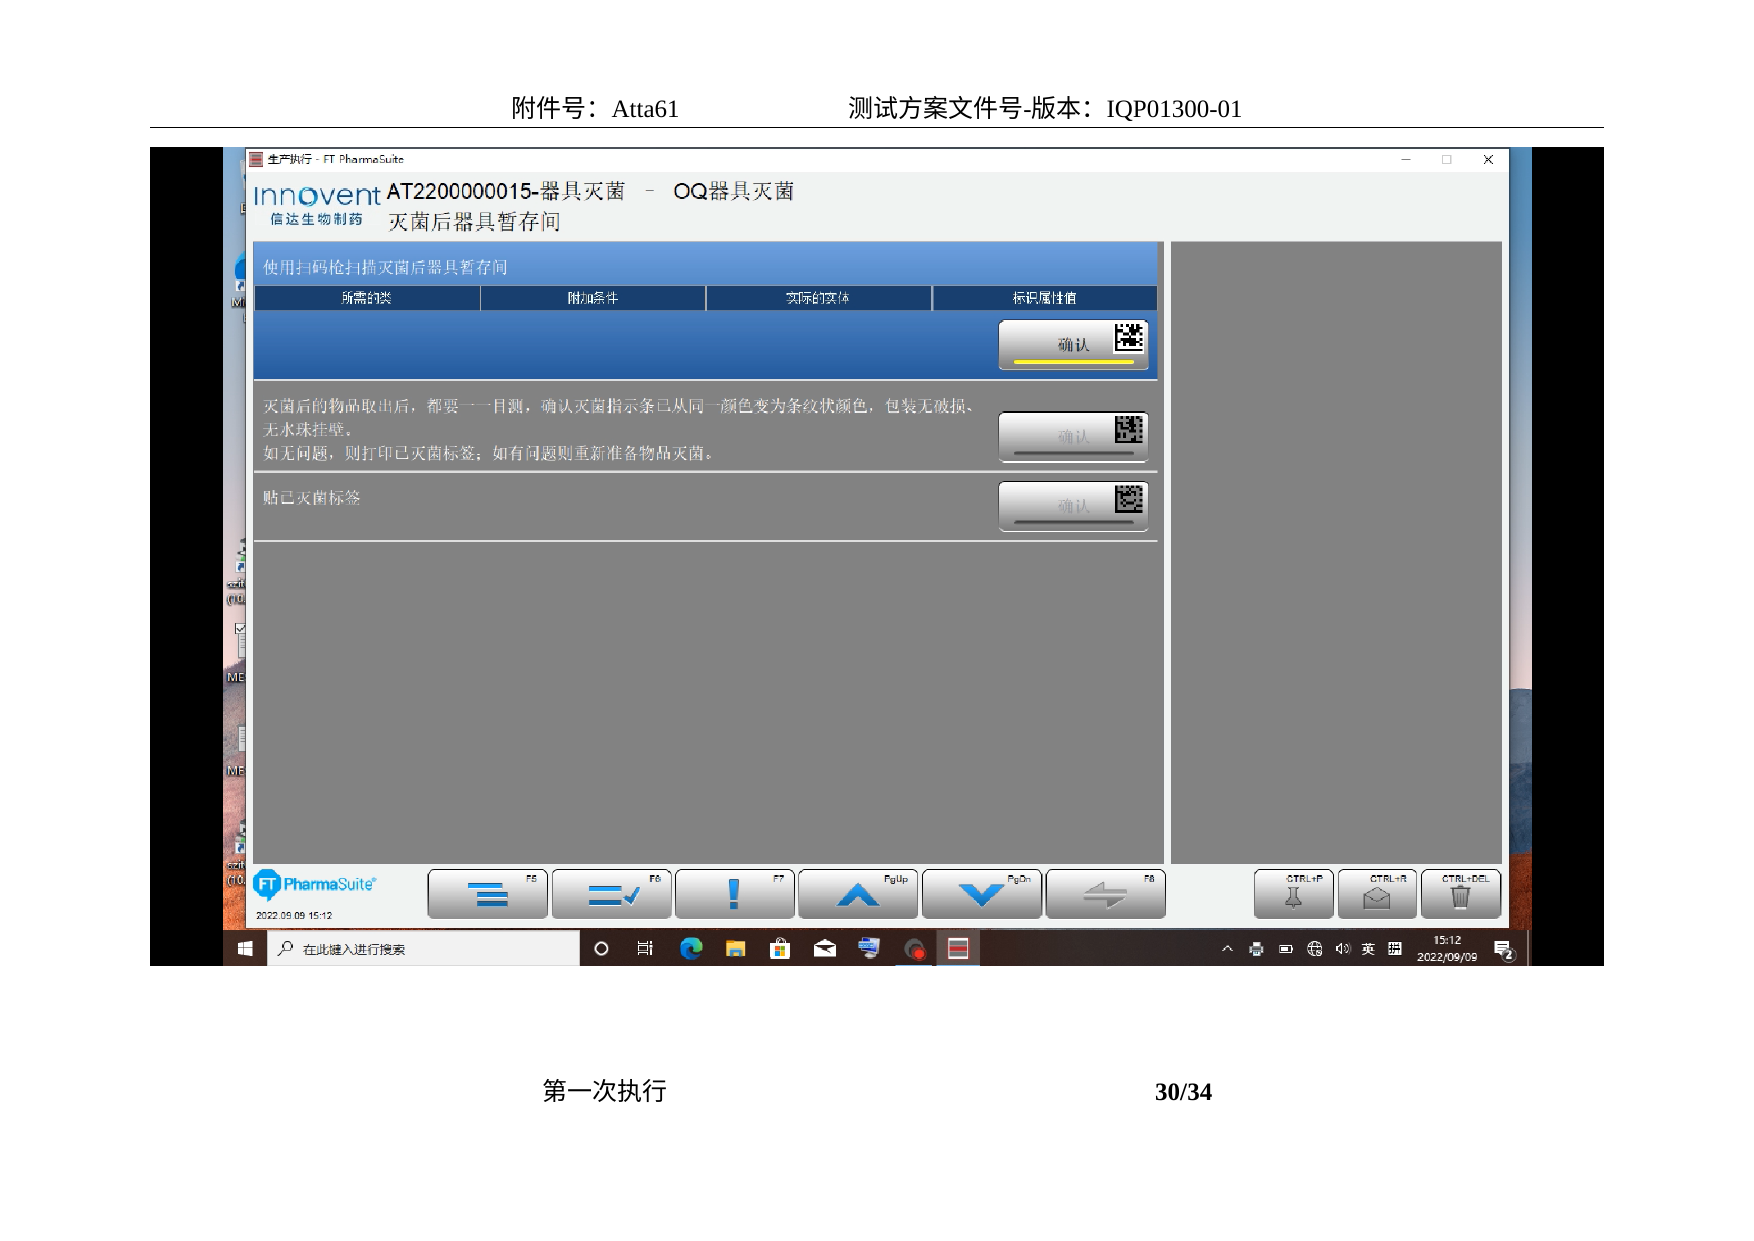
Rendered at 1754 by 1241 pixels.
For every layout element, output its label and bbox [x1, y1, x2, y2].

picture [150, 147, 1604, 966]
